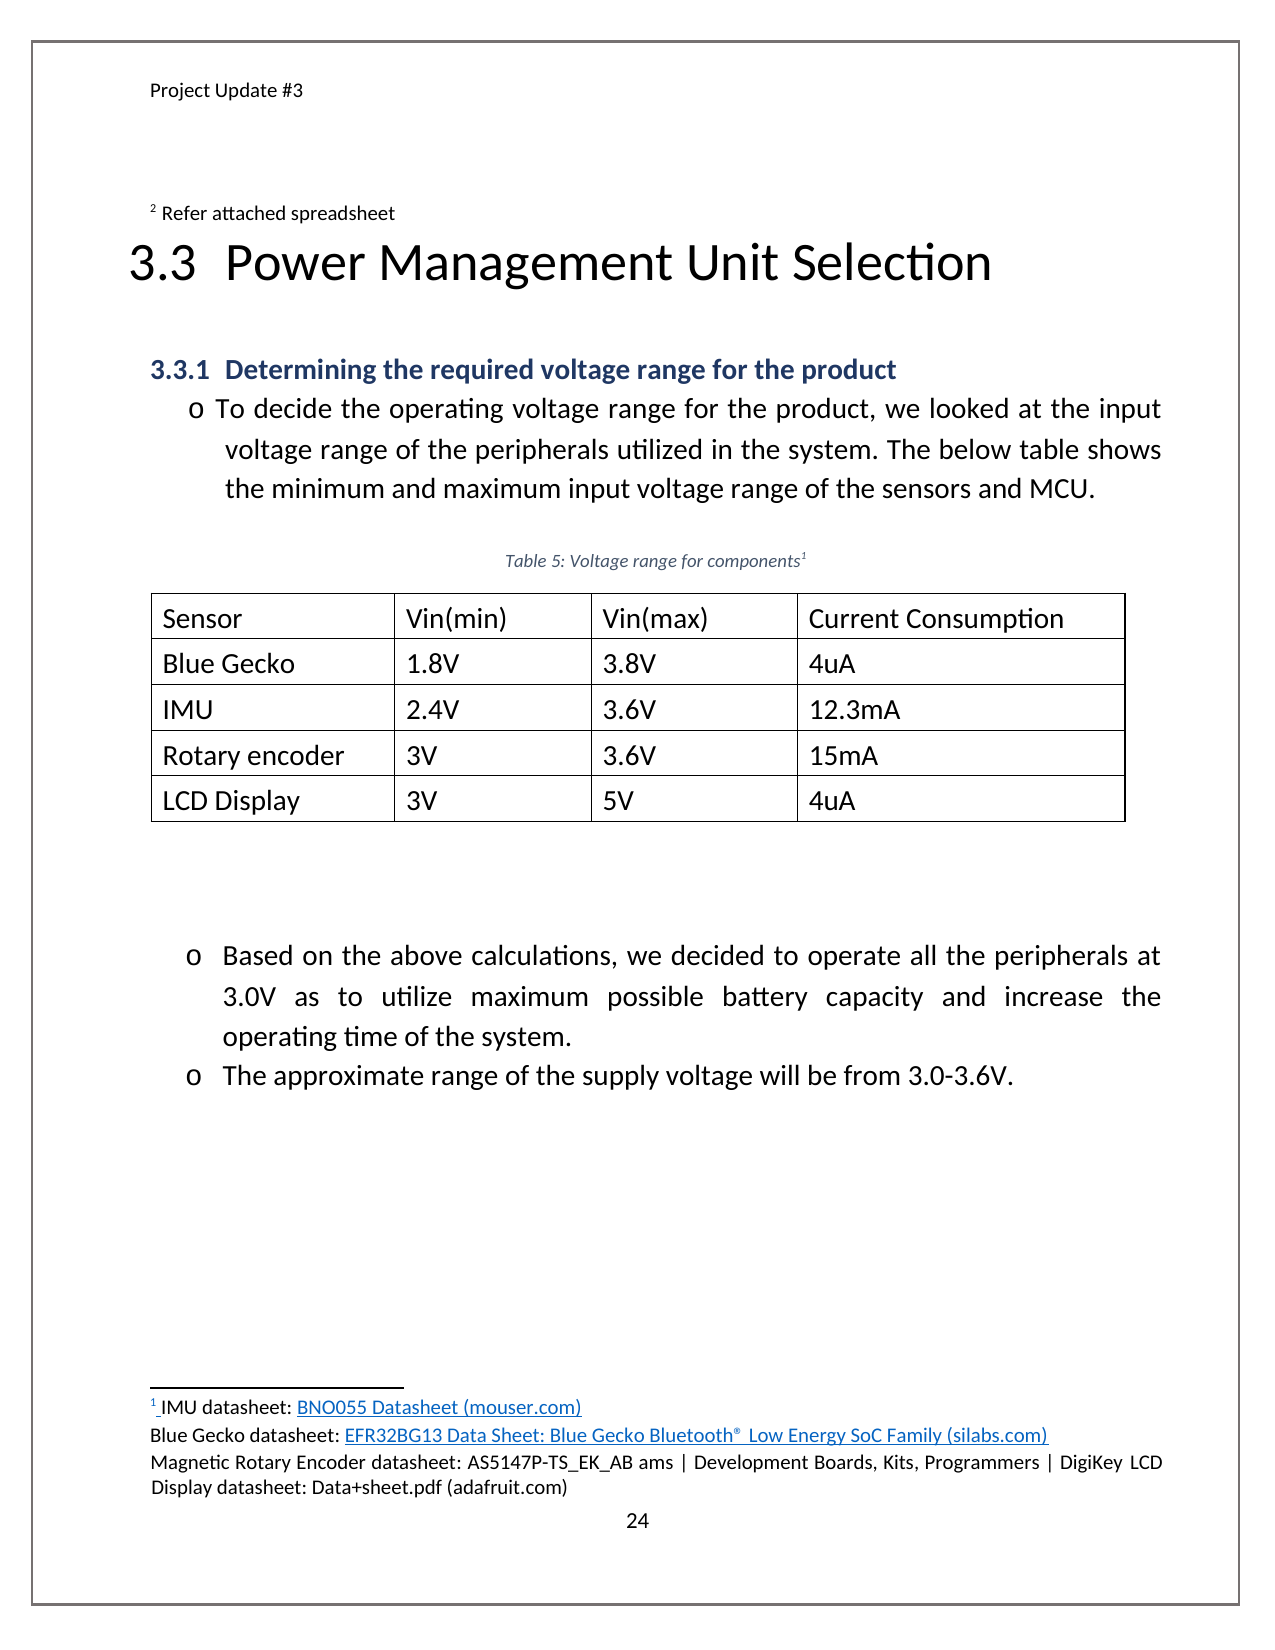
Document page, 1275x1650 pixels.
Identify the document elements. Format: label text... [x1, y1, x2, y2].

list Based on the above calculations, we decided to operate all the peripherals at 3.0V as to utilize maximum possible battery capacity and increase the operating time of the system. [185, 937, 1163, 1053]
table_cell 4uA [798, 776, 1124, 821]
subtitle Determining the required voltage range for the product [150, 351, 1163, 386]
table_cell 15mA [798, 731, 1124, 775]
table_header Vin(min) [395, 594, 591, 638]
table_cell 2.4V [395, 685, 591, 729]
table_cell LCD Display [152, 776, 394, 821]
table_header Vin(max) [592, 594, 797, 638]
table_cell 3V [395, 776, 591, 821]
list The approximate range of the supply voltage will be from 3.0-3.6V. [185, 1057, 1163, 1094]
table_cell IMU [152, 685, 394, 729]
table_cell Blue Gecko [152, 639, 394, 684]
table_cell 5V [592, 776, 797, 821]
table_cell 4uA [798, 639, 1124, 684]
text o To decide the operating voltage range for the product, we looked at the input voltage range of the peripherals utilized in the system. The below table shows the minimum and maximum input voltage range of the sensors and MCU. [187, 390, 1163, 506]
table_cell 3.8V [592, 639, 797, 684]
subtitle Power Management Unit Selection [128, 228, 1163, 294]
table_cell 3V [395, 731, 591, 775]
table_cell 12.3mA [798, 685, 1124, 729]
table_cell 3.6V [592, 685, 797, 729]
text Table : Voltage range for components [150, 549, 1163, 572]
table_cell 1.8V [395, 639, 591, 684]
table_cell 3.6V [592, 731, 797, 775]
table_header Current Consumption [798, 594, 1124, 638]
table_cell Rotary encoder [152, 731, 394, 775]
list Refer attached spreadsheet [150, 200, 1163, 226]
table_header Sensor [152, 594, 394, 638]
